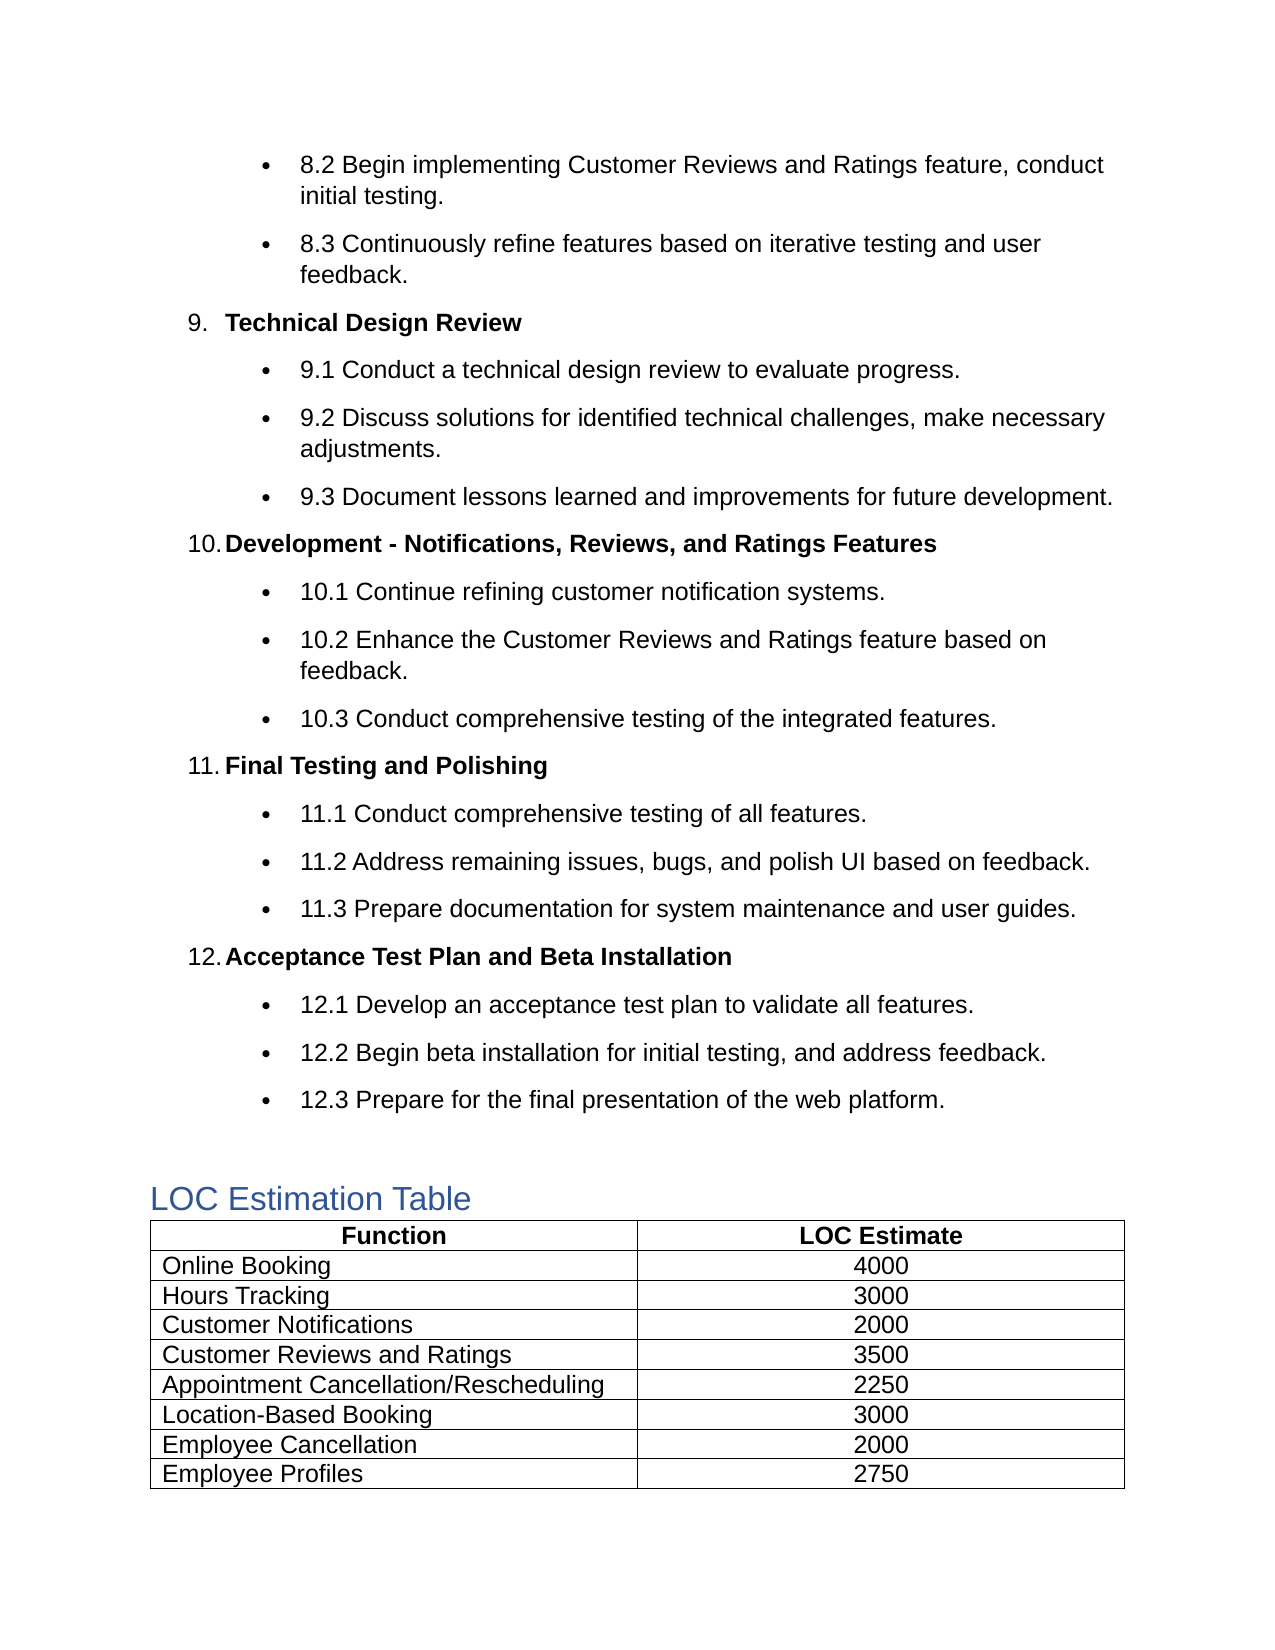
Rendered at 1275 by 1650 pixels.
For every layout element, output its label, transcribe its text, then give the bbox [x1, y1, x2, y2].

list 8.2 Begin implementing Customer Reviews and Ratings feature, conduct initial testing. [262, 150, 1125, 210]
table_cell 2250 [638, 1370, 1124, 1399]
table_cell 4000 [638, 1251, 1124, 1279]
list 12.3 Prepare for the final presentation of the web platform. [262, 1085, 1125, 1114]
list 9.3 Document lessons learned and improvements for future development. [262, 482, 1125, 510]
table_cell Hours Tracking [151, 1281, 637, 1309]
list Final Testing and Polishing [187, 751, 1125, 780]
list 9.1 Conduct a technical design review to evaluate progress. [262, 355, 1125, 384]
list Acceptance Test Plan and Beta Installation [187, 942, 1125, 971]
list 11.3 Prepare documentation for system maintenance and user guides. [262, 894, 1125, 923]
table_cell 2750 [638, 1459, 1124, 1488]
table_cell 3500 [638, 1340, 1124, 1369]
table_header LOC Estimate [638, 1221, 1124, 1250]
table_cell Customer Reviews and Ratings [151, 1340, 637, 1369]
list 9.2 Discuss solutions for identified technical challenges, make necessary adjustments. [262, 403, 1125, 463]
table_cell 3000 [638, 1400, 1124, 1428]
table_cell Location-Based Booking [151, 1400, 637, 1428]
list Development - Notifications, Reviews, and Ratings Features [187, 529, 1125, 558]
table_cell 2000 [638, 1310, 1124, 1339]
subtitle LOC Estimation Table [150, 1178, 1125, 1217]
list 10.2 Enhance the Customer Reviews and Ratings feature based on feedback. [262, 625, 1125, 684]
table_cell Online Booking [151, 1251, 637, 1279]
list 11.2 Address remaining issues, bugs, and polish UI based on feedback. [262, 847, 1125, 875]
list 8.3 Continuously refine features based on iterative testing and user feedback. [262, 229, 1125, 288]
list 11.1 Conduct comprehensive testing of all features. [262, 799, 1125, 828]
table_cell 3000 [638, 1281, 1124, 1309]
list 12.1 Develop an acceptance test plan to validate all features. [262, 990, 1125, 1018]
table_header Function [151, 1221, 637, 1250]
table_cell Customer Notifications [151, 1310, 637, 1339]
list 10.1 Continue refining customer notification systems. [262, 577, 1125, 606]
table_cell Employee Cancellation [151, 1430, 637, 1458]
table_cell Employee Profiles [151, 1459, 637, 1488]
list 12.2 Begin beta installation for initial testing, and address feedback. [262, 1037, 1125, 1066]
list Technical Design Review [187, 307, 1125, 336]
list 10.3 Conduct comprehensive testing of the integrated features. [262, 703, 1125, 732]
table_cell Appointment Cancellation/Rescheduling [151, 1370, 637, 1399]
table_cell 2000 [638, 1430, 1124, 1458]
